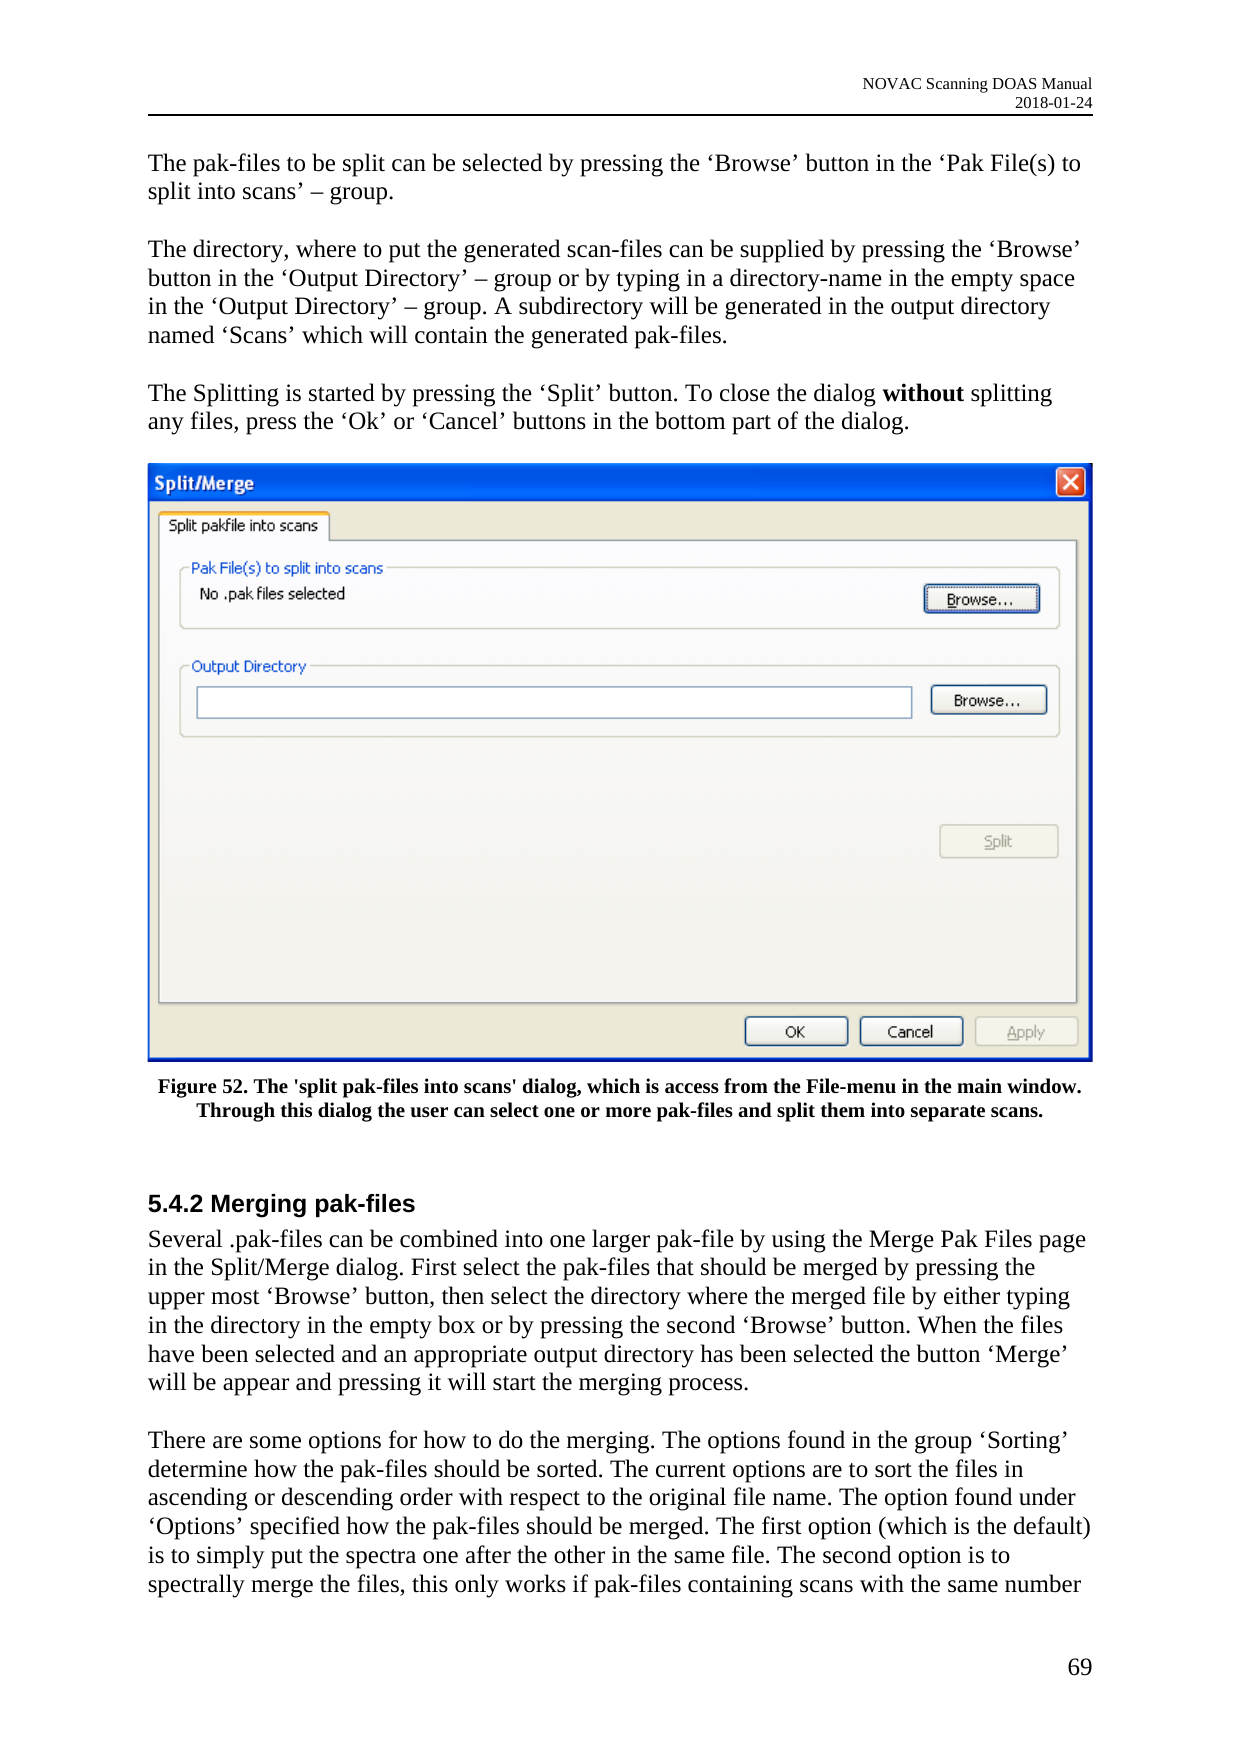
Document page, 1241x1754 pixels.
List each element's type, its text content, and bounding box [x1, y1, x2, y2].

picture [147, 463, 1093, 1062]
text The directory, where to put the generated scan-files can be supplied by pressing the ‘Browse’ button in the ‘Output Directory’ – group or by typing in a directory-name in the empty space in the ‘Output Directory’ – group. A subdirectory will be generated in the output directory named ‘Scans’ which will contain the generated pak-files. [148, 234, 1093, 349]
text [148, 1425, 1093, 1597]
text Several .pak-files can be combined into one larger pak-file by using the Merge Pak Files page in the Split/Merge dialog. First select the pak-files that should be merged by pressing the upper most ‘Browse’ button, then select the directory where the merged file by either typing in the directory in the empty box or by pressing the second ‘Browse’ button. When the files have been selected and an appropriate output directory has been selected the button ‘Merge’ will be appear and pressing it will start the merging process. [148, 1224, 1093, 1396]
text Figure 53. The 'split pak-files into scans' dialog, which is access from the File-menu in the main window. Through this dialog the user can select one or more pak-files and split them into separate scans. [148, 1074, 1093, 1122]
text The Splitting is started by pressing the ‘’ button. To close the dialog without splitting any files, press the ‘Ok’ or ‘Cancel’ buttons in the bottom part of the dialog. [148, 378, 1093, 435]
subtitle 5.4.2 Merging pak-files [148, 1189, 1093, 1217]
text The pak-files to be split can be selected by pressing the ‘Browse’ button in the ‘Pak File(s) to split into scans’ – group. [148, 148, 1093, 205]
